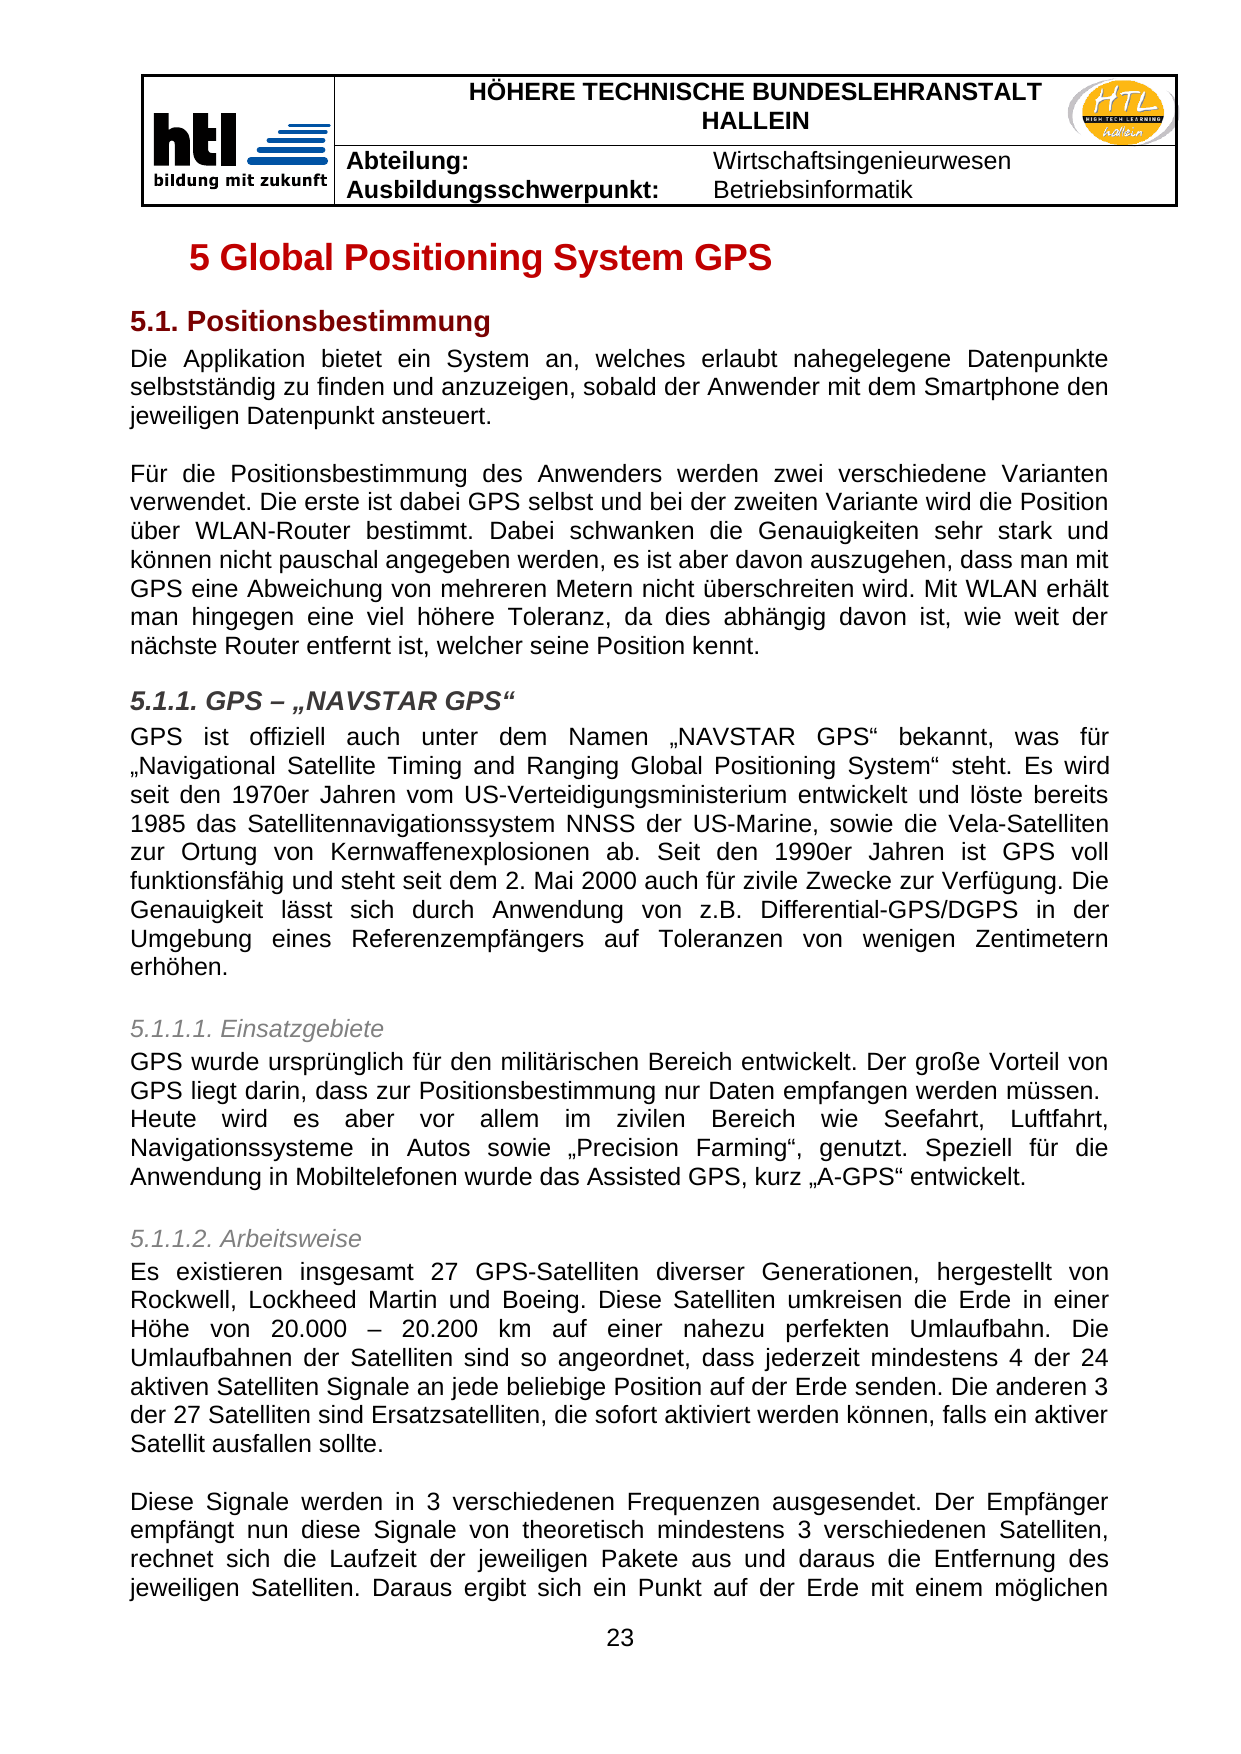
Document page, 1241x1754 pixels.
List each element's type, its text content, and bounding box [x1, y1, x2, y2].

picture [1067, 78, 1175, 145]
text Für die Positionsbestimmung des Anwenders werden zwei verschiedene Varianten verwendet. Die erste ist dabei GPS selbst und bei der zweiten Variante wird die Position über WLAN-Router bestimmt. Dabei schwanken die Genauigkeiten sehr stark und können nicht pauschal angegeben werden, es ist aber davon auszugehen, dass man mit GPS eine Abweichung von mehreren Metern nicht überschreiten wird. Mit WLAN erhält man hingegen eine viel höhere Toleranz, da dies abhängig davon ist, wie weit der nächste Router entfernt ist, welcher seine Position kennt. [130, 458, 1110, 660]
subtitle 5.1. Positionsbestimmung [130, 304, 1110, 337]
text 5.1.1.1. Einsatzgebiete [130, 1014, 1110, 1043]
text 5.1.1.2. Arbeitsweise [130, 1223, 1110, 1252]
text GPS ist offiziell auch unter dem Namen „NAVSTAR GPS“ bekannt, was für „Navigational Satellite Timing and Ranging Global Positioning System“ steht. Es wird seit den 1970er Jahren vom US-Verteidigungsministerium entwickelt und löste bereits 1985 das Satellitennavigationssystem NNSS der US-Marine, sowie die Vela-Satelliten zur Ortung von Kernwaffenexplosionen ab. Seit den 1990er Jahren ist GPS voll funktionsfähig und steht seit dem 2. Mai 2000 auch für zivile Zwecke zur Verfügung. Die Genauigkeit lässt sich durch Anwendung von z.B. Differential-GPS/DGPS in der Umgebung eines Referenzempfängers auf Toleranzen von wenigen Zentimetern erhöhen. [130, 722, 1110, 981]
subtitle 5 Global Positioning System GPS [189, 236, 1110, 279]
text GPS wurde ursprünglich für den militärischen Bereich entwickelt. Der große Vorteil von GPS liegt darin, dass zur Positionsbestimmung nur Daten empfangen werden müssen. Heute wird es aber vor allem im zivilen Bereich wie Seefahrt, Luftfahrt, Navigationssysteme in Autos sowie „Precision Farming“, genutzt. Speziell für die Anwendung in Mobiltelefonen wurde das Assisted GPS, kurz „A-GPS“ entwickelt. [130, 1047, 1110, 1191]
text Die Applikation bietet ein System an, welches erlaubt nahegelegene Datenpunkte selbstständig zu finden und anzuzeigen, sobald der Anwender mit dem Smartphone den jeweiligen Datenpunkt ansteuert. [130, 343, 1110, 430]
text Es existieren insgesamt 27 GPS-Satelliten diverser Generationen, hergestellt von Rockwell, Lockheed Martin und Boeing. Diese Satelliten umkreisen die Erde in einer Höhe von 20.000 – 20.200 km auf einer nahezu perfekten Umlaufbahn. Die Umlaufbahnen der Satelliten sind so angeordnet, dass jederzeit mindestens 4 der 24 aktiven Satelliten Signale an jede beliebige Position auf der Erde senden. Die anderen 3 der 27 Satelliten sind Ersatzsatelliten, die sofort aktiviert werden können, falls ein aktiver Satellit ausfallen sollte. [130, 1256, 1110, 1458]
subtitle 5.1.1. GPS – „NAVSTAR GPS“ [130, 685, 1110, 716]
